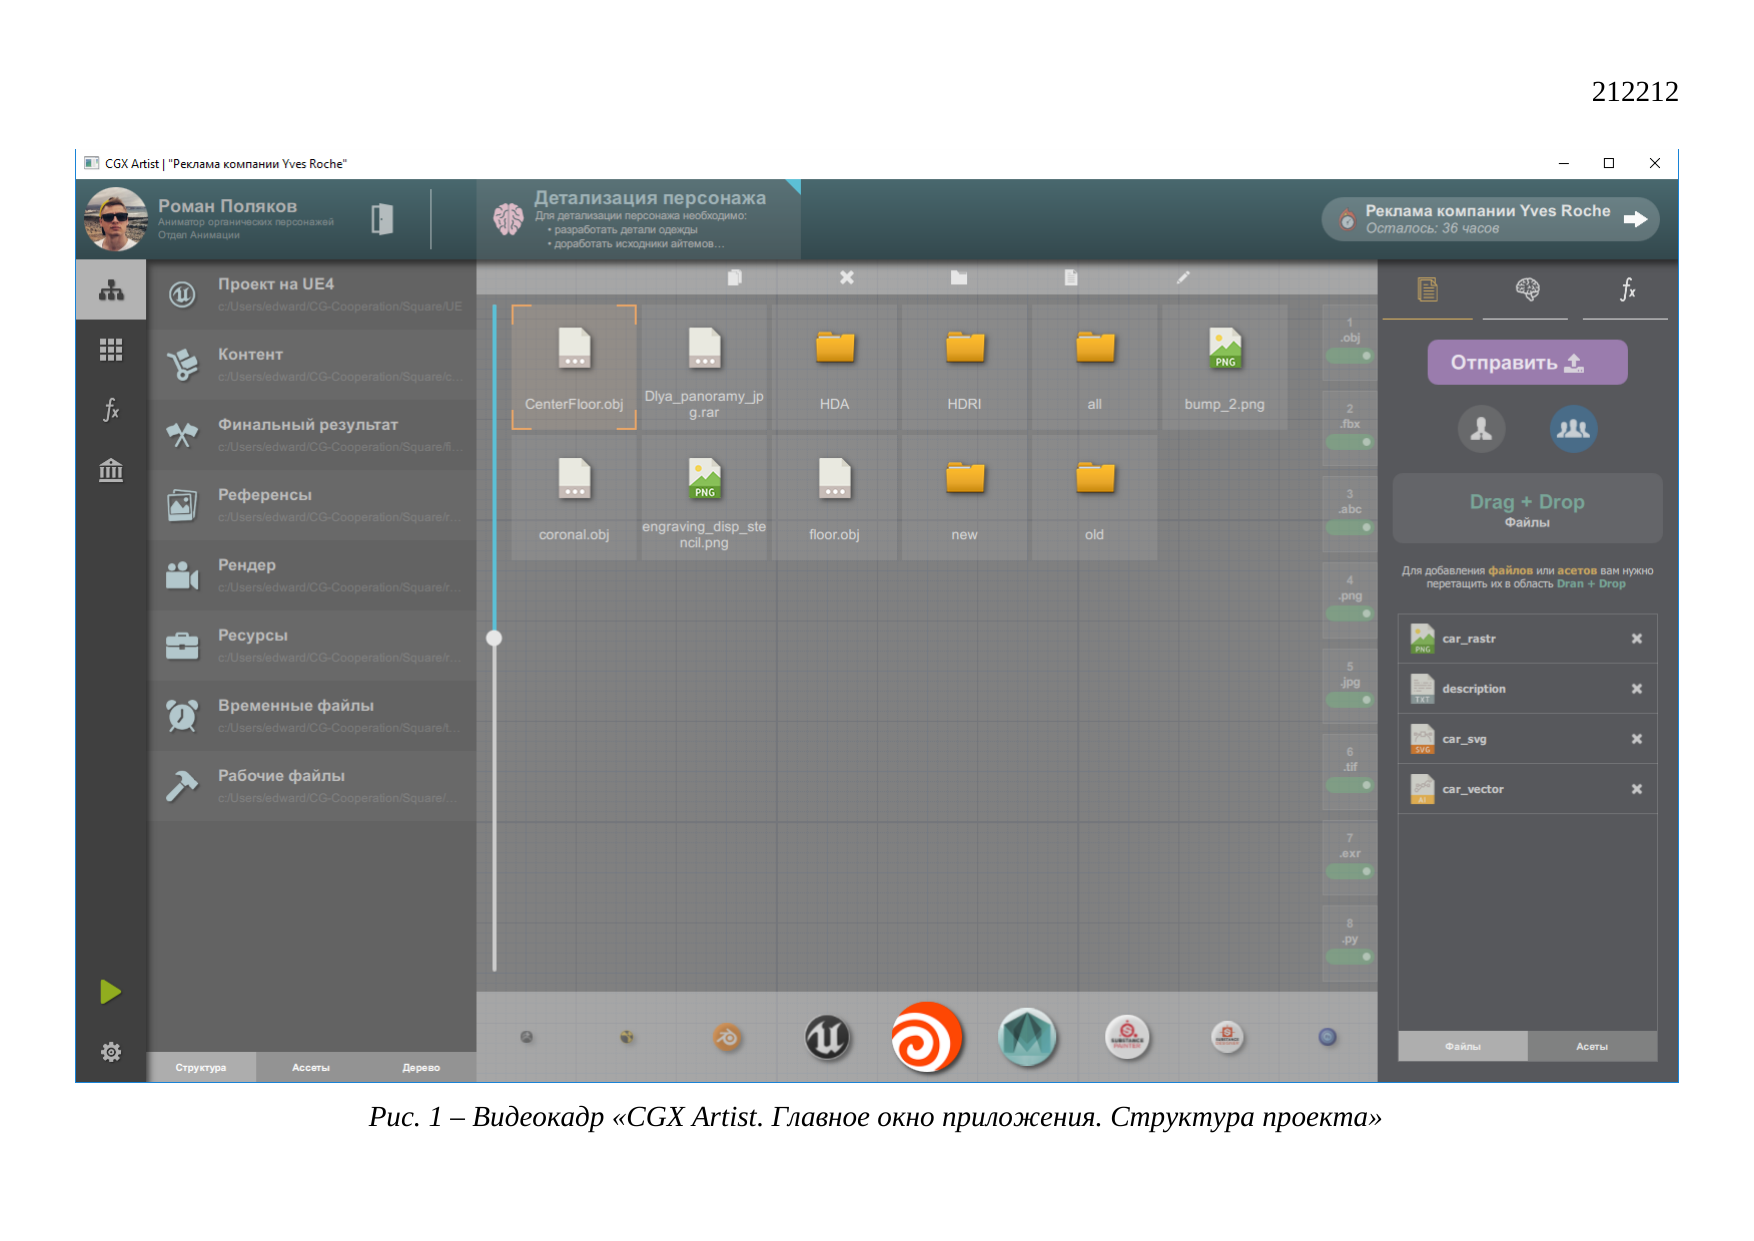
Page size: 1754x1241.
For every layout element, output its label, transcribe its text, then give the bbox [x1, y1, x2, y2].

picture [75, 149, 1679, 1083]
text Рис. 1 – Видеокадр «CGX Artist. Главное окно приложения. Структура проекта» [75, 1083, 1679, 1132]
